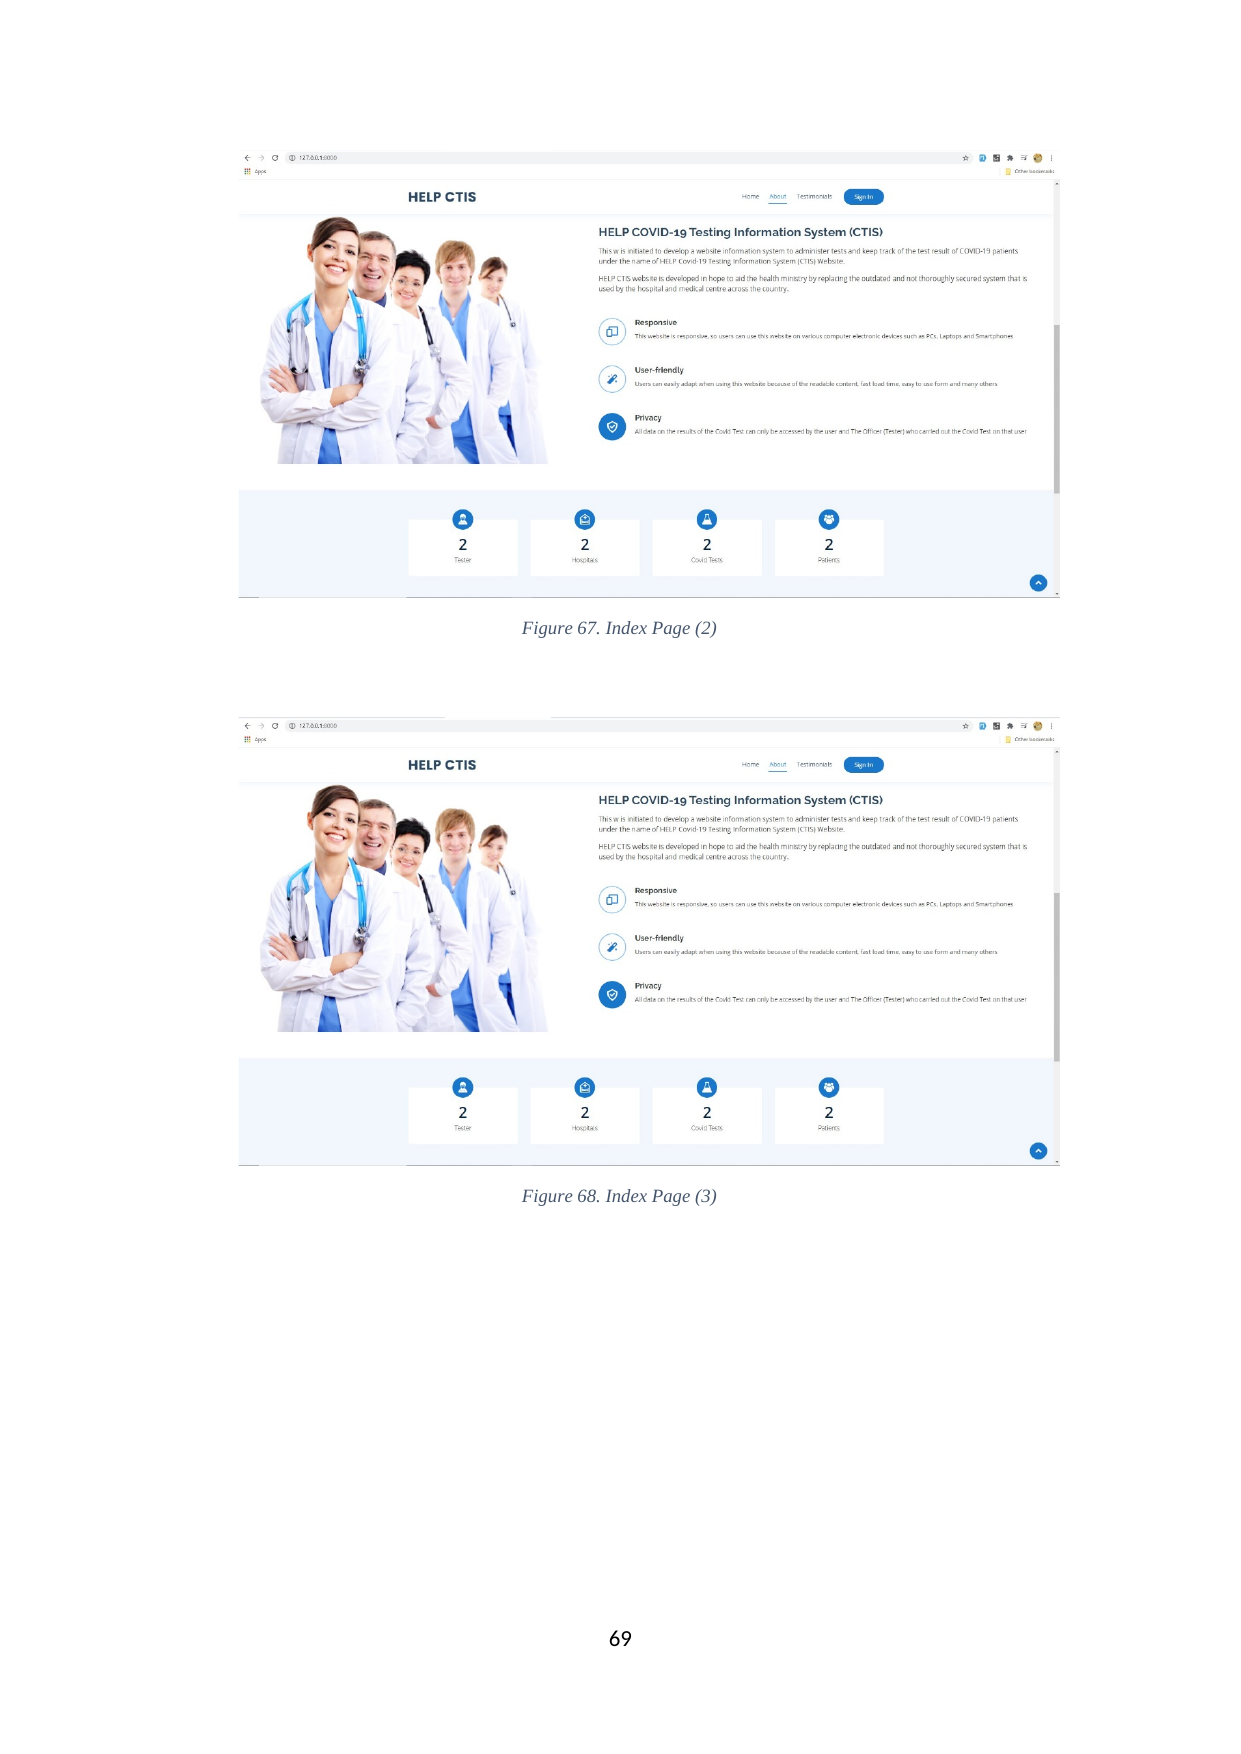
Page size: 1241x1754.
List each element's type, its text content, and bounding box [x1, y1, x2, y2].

text Figure 68. Index Page (3) [150, 1184, 1090, 1206]
text Figure 67. Index Page (2) [150, 617, 1090, 638]
picture [238, 717, 1060, 1166]
picture [238, 150, 1060, 598]
